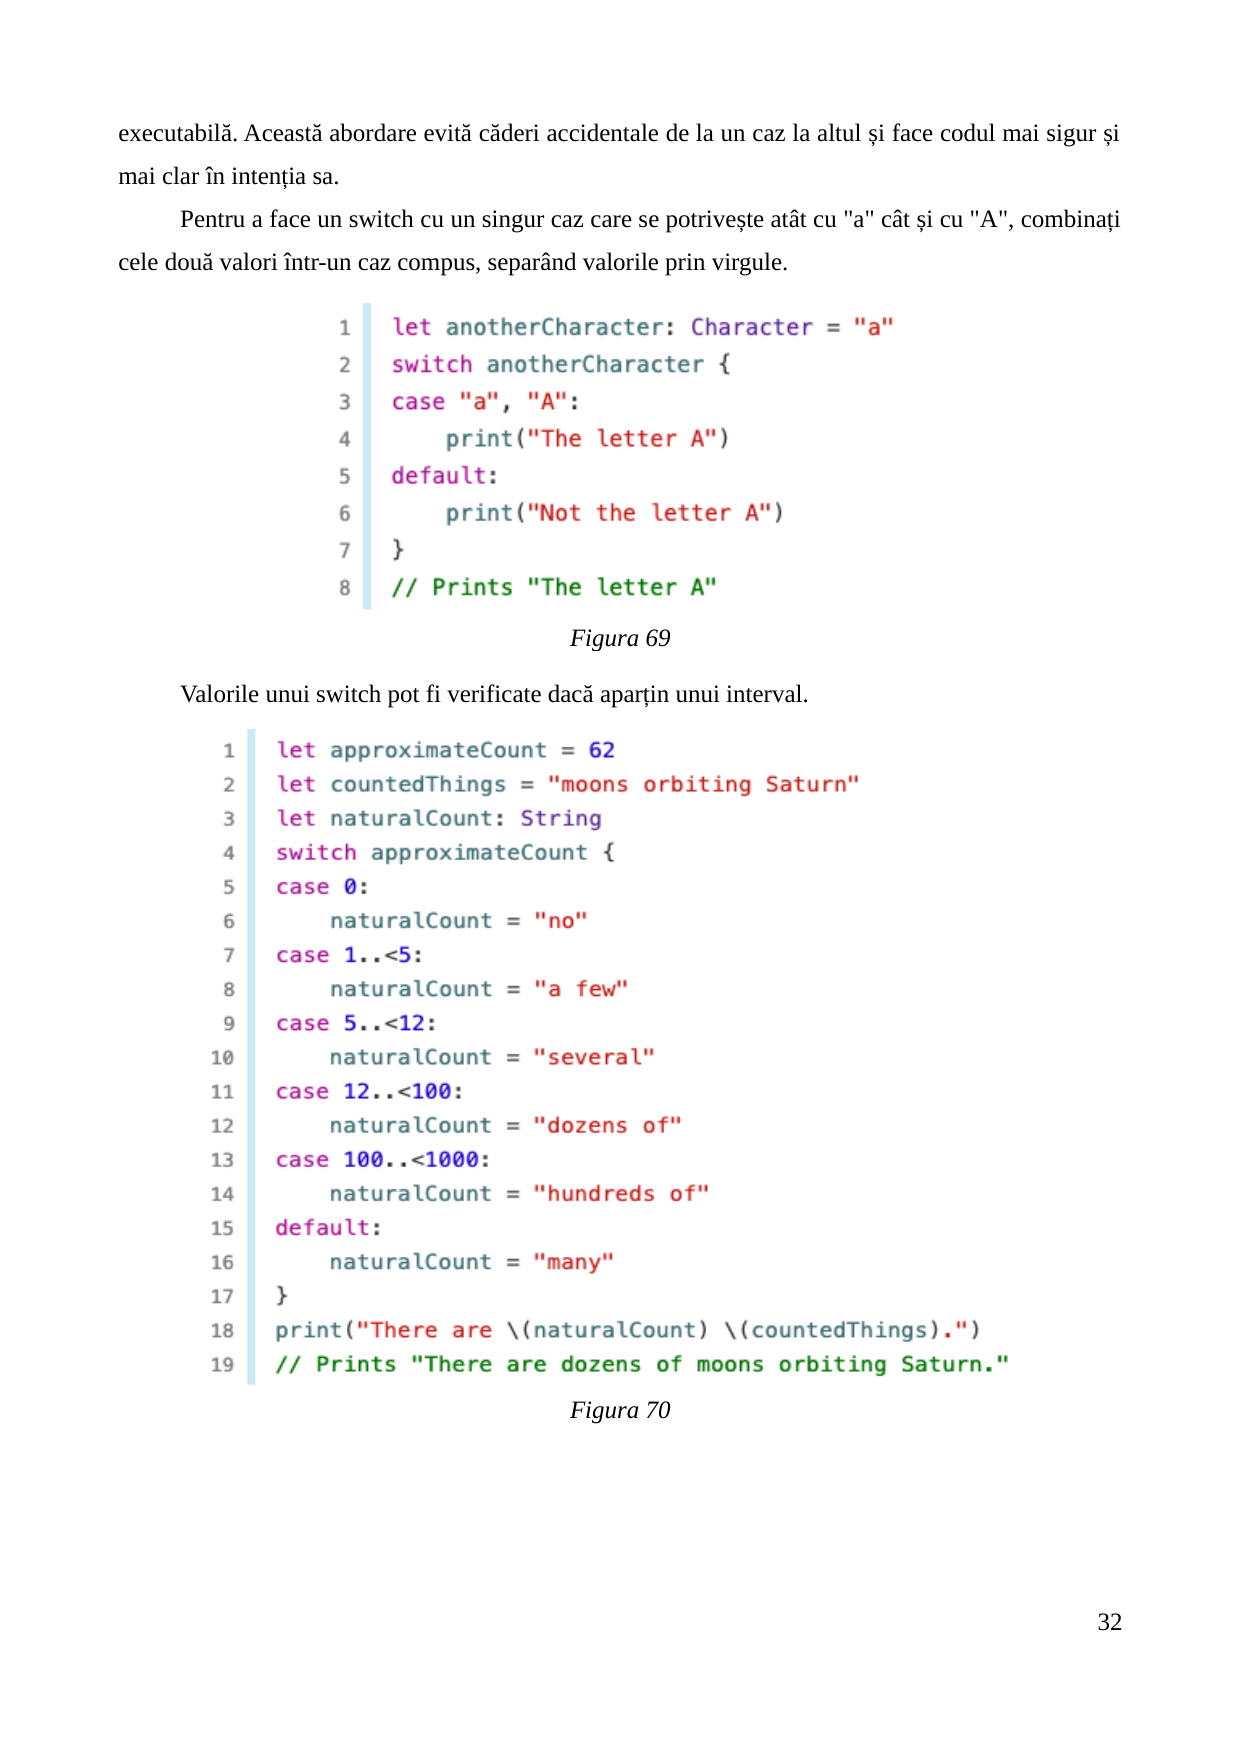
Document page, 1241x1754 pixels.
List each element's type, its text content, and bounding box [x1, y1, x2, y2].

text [118, 118, 1122, 190]
picture [212, 729, 1029, 1391]
text Valorile unui switch pot fi verificate dacă aparțin unui interval. [118, 679, 1122, 707]
text Pentru a face un switch cu un singur caz care se potrivește atât cu "a" cât și cu "A", combinați cele două valori într-un caz compus, separând valorile prin virgule. [118, 204, 1122, 276]
picture [331, 303, 909, 618]
